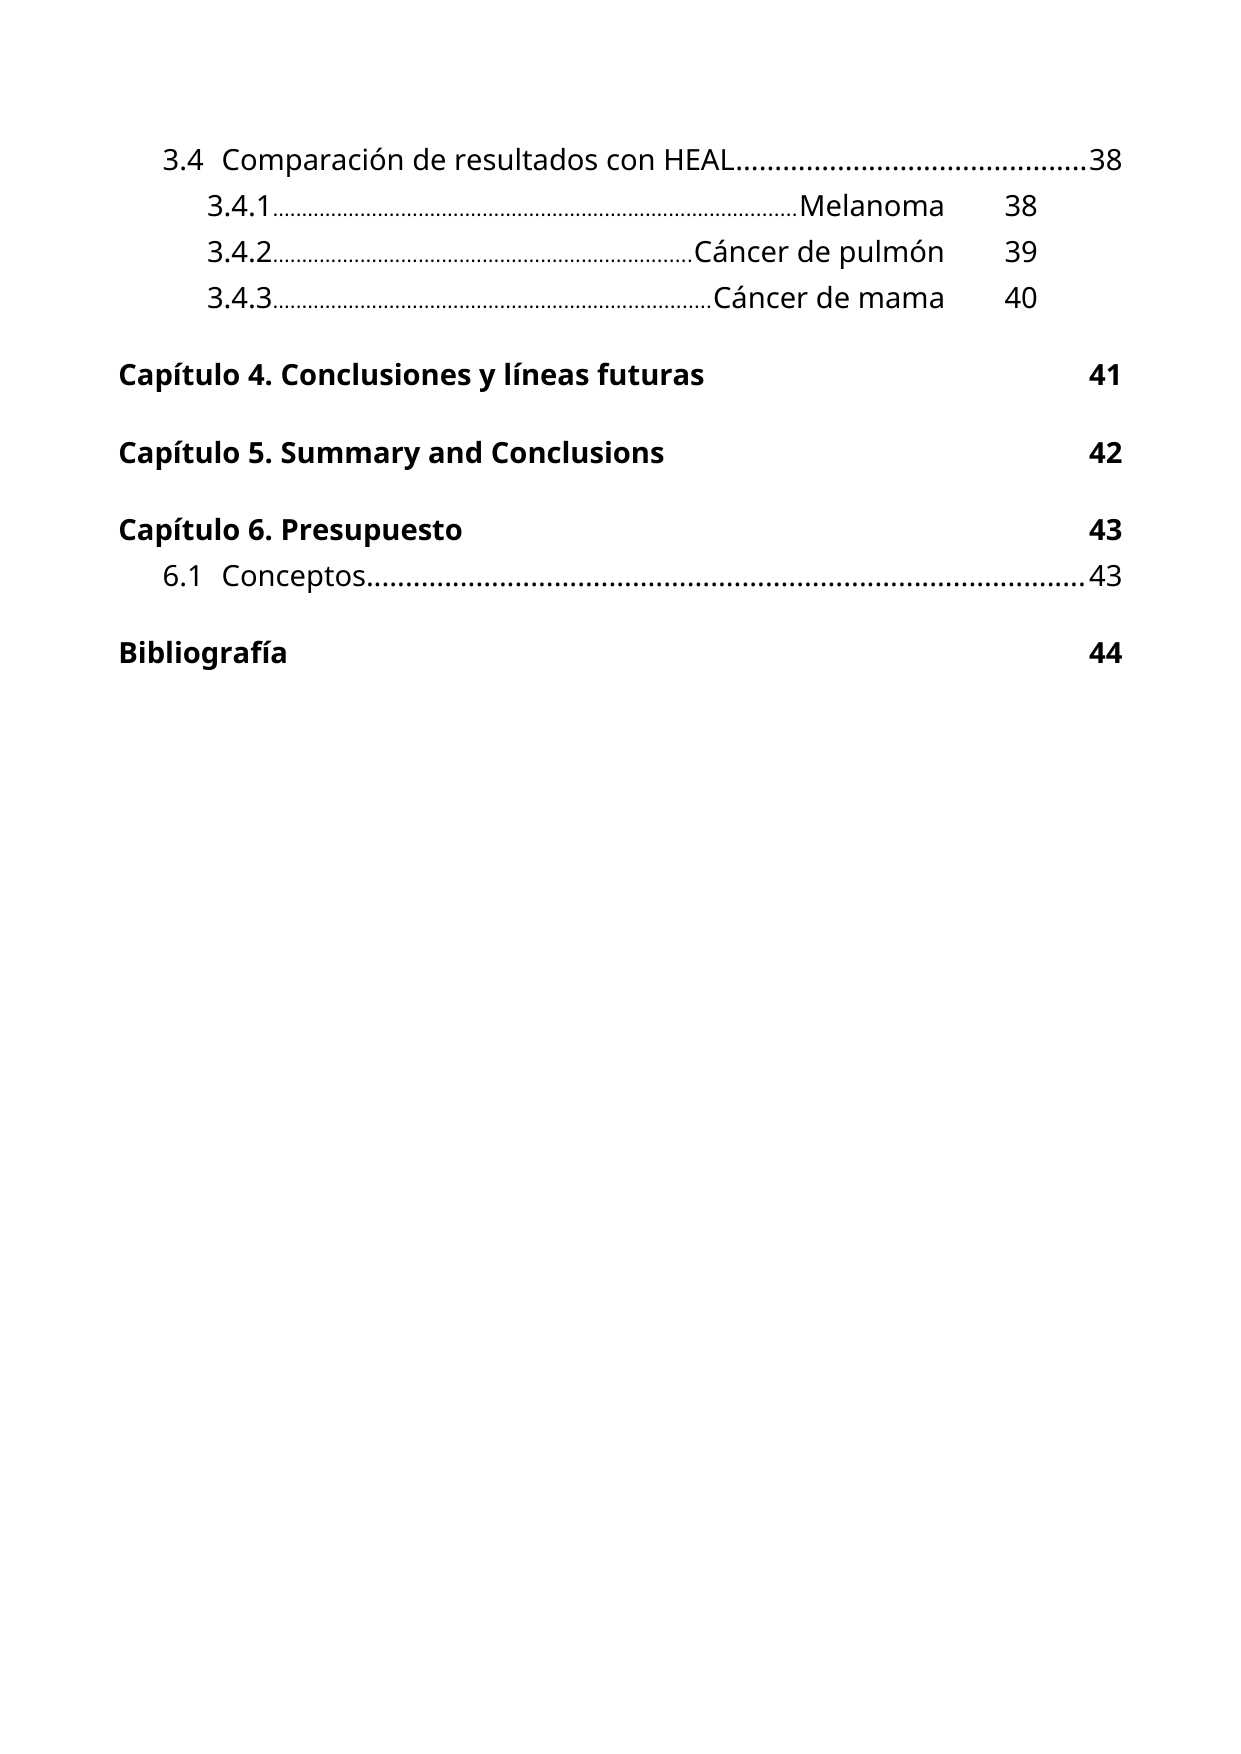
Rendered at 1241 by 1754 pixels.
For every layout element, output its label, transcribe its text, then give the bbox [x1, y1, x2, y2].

text 3.4.3 Cáncer de mama 40 [207, 277, 1092, 317]
text Capítulo 6. Presupuesto 43 [118, 509, 1122, 549]
text Bibliografía 44 [118, 632, 1122, 672]
text 3.4.2 Cáncer de pulmón 39 [207, 232, 1092, 271]
text Capítulo 4. Conclusiones y líneas futuras 41 [118, 355, 1122, 394]
text 3.4 Comparación de resultados con HEAL 38 [162, 140, 1122, 179]
text Capítulo 5. Summary and Conclusions 42 [118, 432, 1122, 472]
text 3.4.1 Melanoma 38 [207, 186, 1092, 225]
text 6.1 Conceptos 43 [162, 555, 1122, 595]
